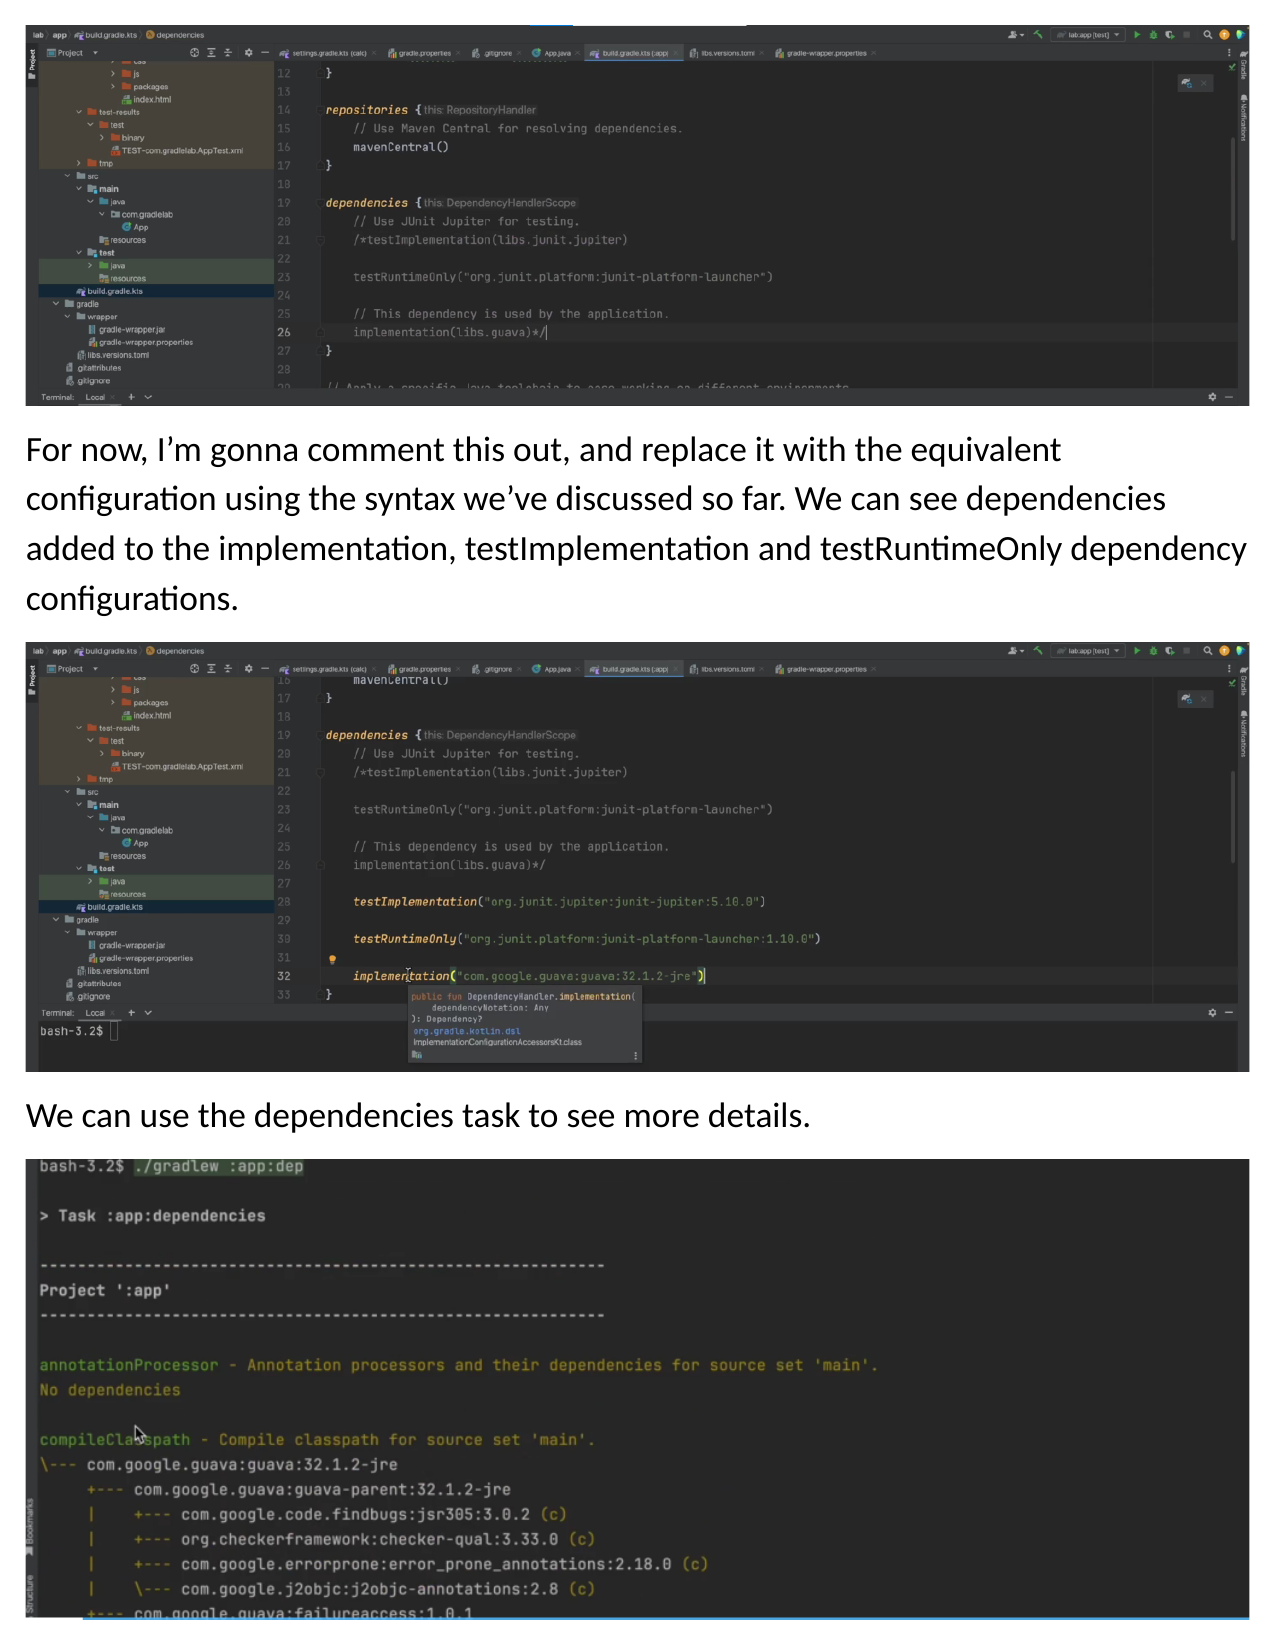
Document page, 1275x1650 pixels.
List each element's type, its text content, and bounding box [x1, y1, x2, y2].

picture [25, 642, 1250, 1072]
text We can use the dependencies task to see more details. [26, 1093, 1249, 1136]
picture [25, 25, 1250, 406]
text For now, I’m gonna comment this out, and replace it with the equivalent configuration using the syntax we’ve discussed so far. We can see dependencies added to the implementation, testImplementation and testRuntimeOnly dependency configurations. [26, 427, 1249, 619]
picture [25, 1159, 1250, 1620]
